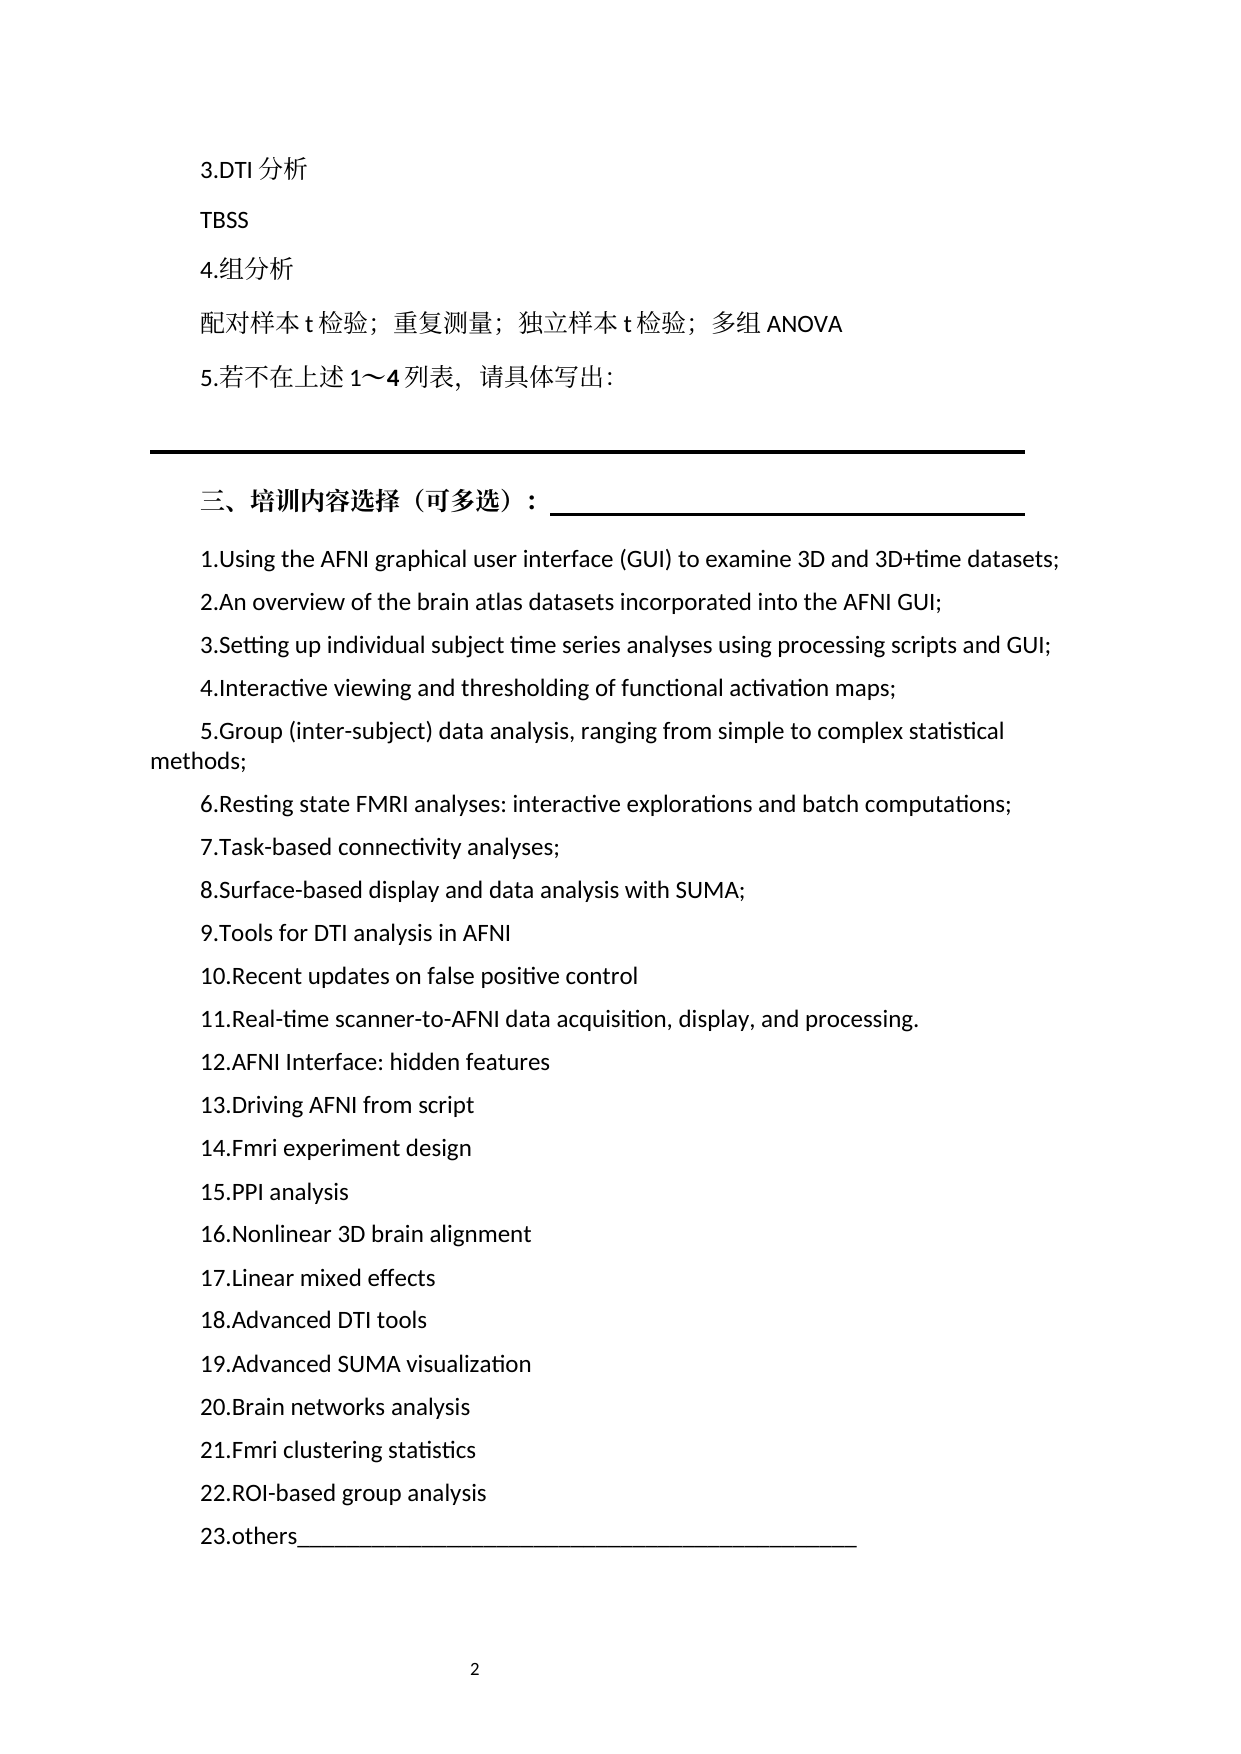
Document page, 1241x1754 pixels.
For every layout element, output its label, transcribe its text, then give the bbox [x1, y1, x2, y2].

text 14.Fmri experiment design [150, 1133, 1090, 1163]
text 18.Advanced DTI tools [150, 1305, 1090, 1335]
text 三、培训内容选择（可多选）： [150, 482, 1090, 518]
text 10.Recent updates on false positive control [150, 961, 1090, 991]
text 16.Nonlinear 3D brain alignment [150, 1219, 1090, 1249]
text 13.Driving AFNI from script [150, 1089, 1090, 1120]
text 1.Using the AFNI graphical user interface (GUI) to examine 3D and 3D+time datasets; [150, 543, 1090, 573]
text TBSS [150, 204, 1090, 234]
text 12.AFNI Interface: hidden features [150, 1047, 1090, 1077]
text 7.Task-based connectivity analyses; [150, 831, 1090, 862]
text 配对样本t检验；重复测量；独立样本t检验；多组ANOVA [150, 303, 1090, 339]
text 22.ROI-based group analysis [150, 1477, 1090, 1507]
text 4.Interactive viewing and thresholding of functional activation maps; [150, 672, 1090, 702]
text 9.Tools for DTI analysis in AFNI [150, 917, 1090, 948]
text 17.Linear mixed effects [150, 1262, 1090, 1292]
text 2.An overview of the brain atlas datasets incorporated into the AFNI GUI; [150, 586, 1090, 616]
text 5.Group (inter-subject) data analysis, ranging from simple to complex statistical methods; [150, 715, 1090, 776]
text 21.Fmri clustering statistics [150, 1434, 1090, 1464]
text 5.若不在上述1～4列表，请具体写出： [150, 357, 1090, 393]
text 4.组分析 [150, 249, 1090, 286]
text 3.Setting up individual subject time series analyses using processing scripts and GUI; [150, 629, 1090, 659]
text 8.Surface-based display and data analysis with SUMA; [150, 874, 1090, 905]
text 20.Brain networks analysis [150, 1391, 1090, 1421]
text 11.Real-time scanner-to-AFNI data acquisition, display, and processing. [150, 1003, 1090, 1034]
text 23.others_____________________________________________ [150, 1520, 1090, 1550]
text 3.DTI分析 [150, 150, 1090, 186]
text 6.Resting state FMRI analyses: interactive explorations and batch computations; [150, 788, 1090, 819]
text 15.PPI analysis [150, 1176, 1090, 1206]
text 19.Advanced SUMA visualization [150, 1348, 1090, 1378]
